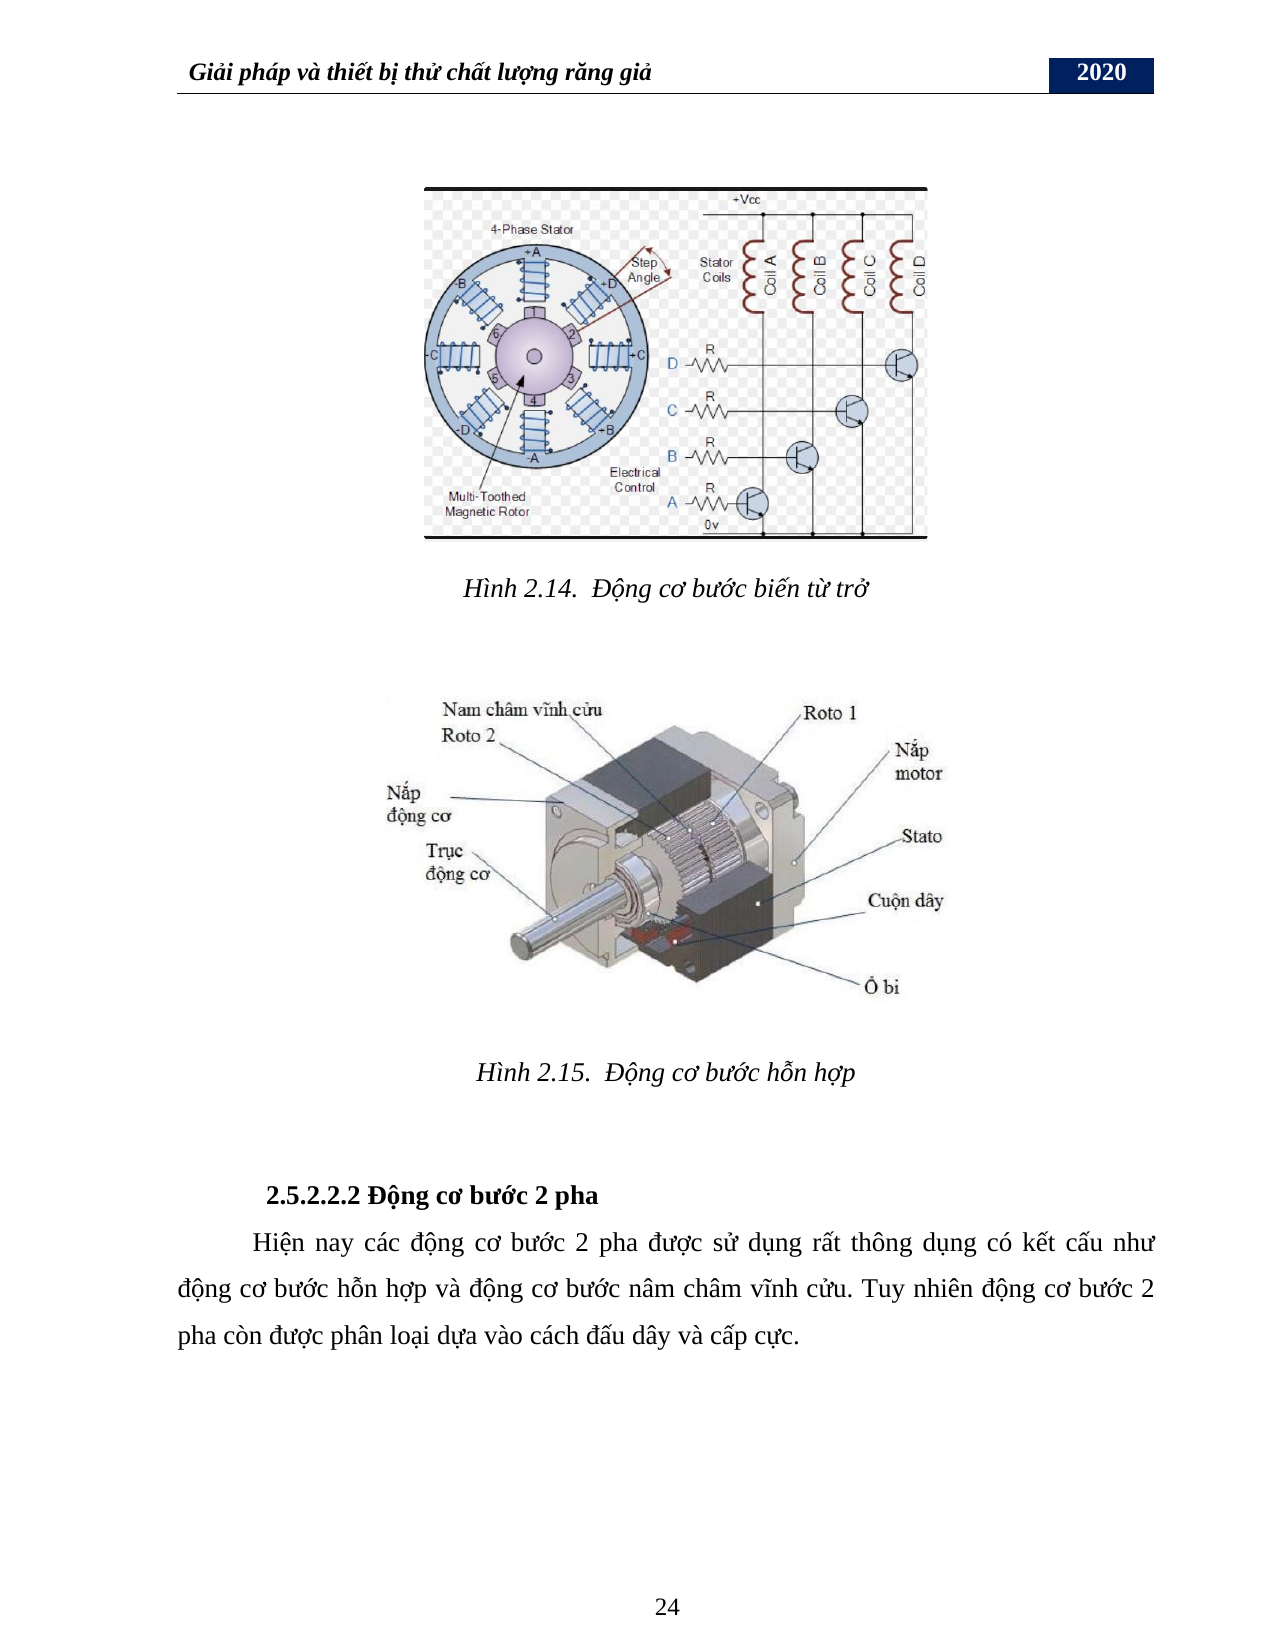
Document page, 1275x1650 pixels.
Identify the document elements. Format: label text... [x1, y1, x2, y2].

picture [396, 177, 938, 542]
text Hình 2.15. Động cơ bước hỗn hợp [177, 1057, 1157, 1088]
text Hiện nay các động cơ bước 2 pha được sử dụng rất thông dụng có kết cấu như động cơ bước hỗn hợp và động cơ bước nâm châm vĩnh cửu. Tuy nhiên động cơ bước 2 pha còn được phân loại dựa vào cách đấu dây và cấp cực. [177, 1226, 1157, 1350]
subtitle 2.5.2.2.2 Động cơ bước 2 pha [266, 1179, 1157, 1210]
text Hình 2.14. Động cơ bước biến từ trở [177, 572, 1157, 603]
picture [361, 694, 973, 1026]
